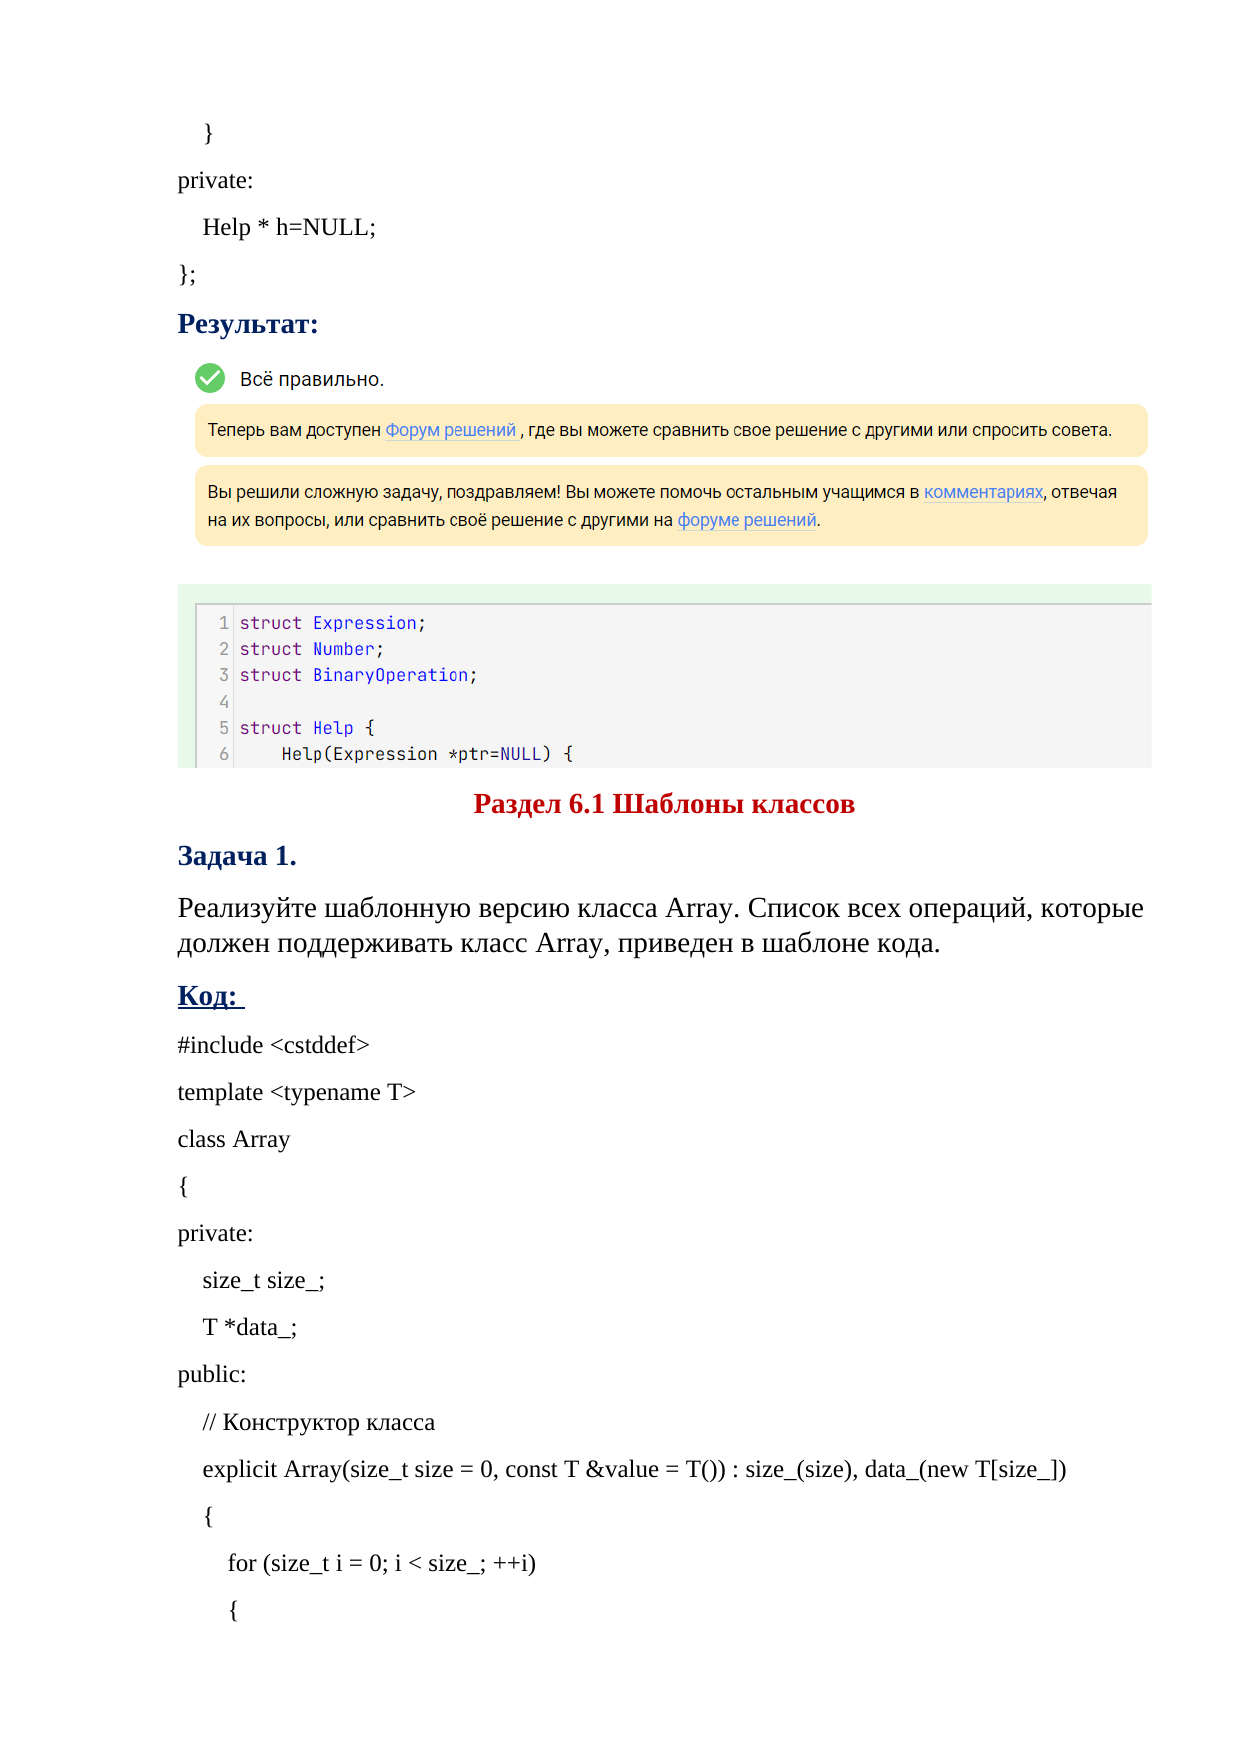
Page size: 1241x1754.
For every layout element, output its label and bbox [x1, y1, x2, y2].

picture [177, 358, 1152, 768]
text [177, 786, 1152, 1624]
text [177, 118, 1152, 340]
